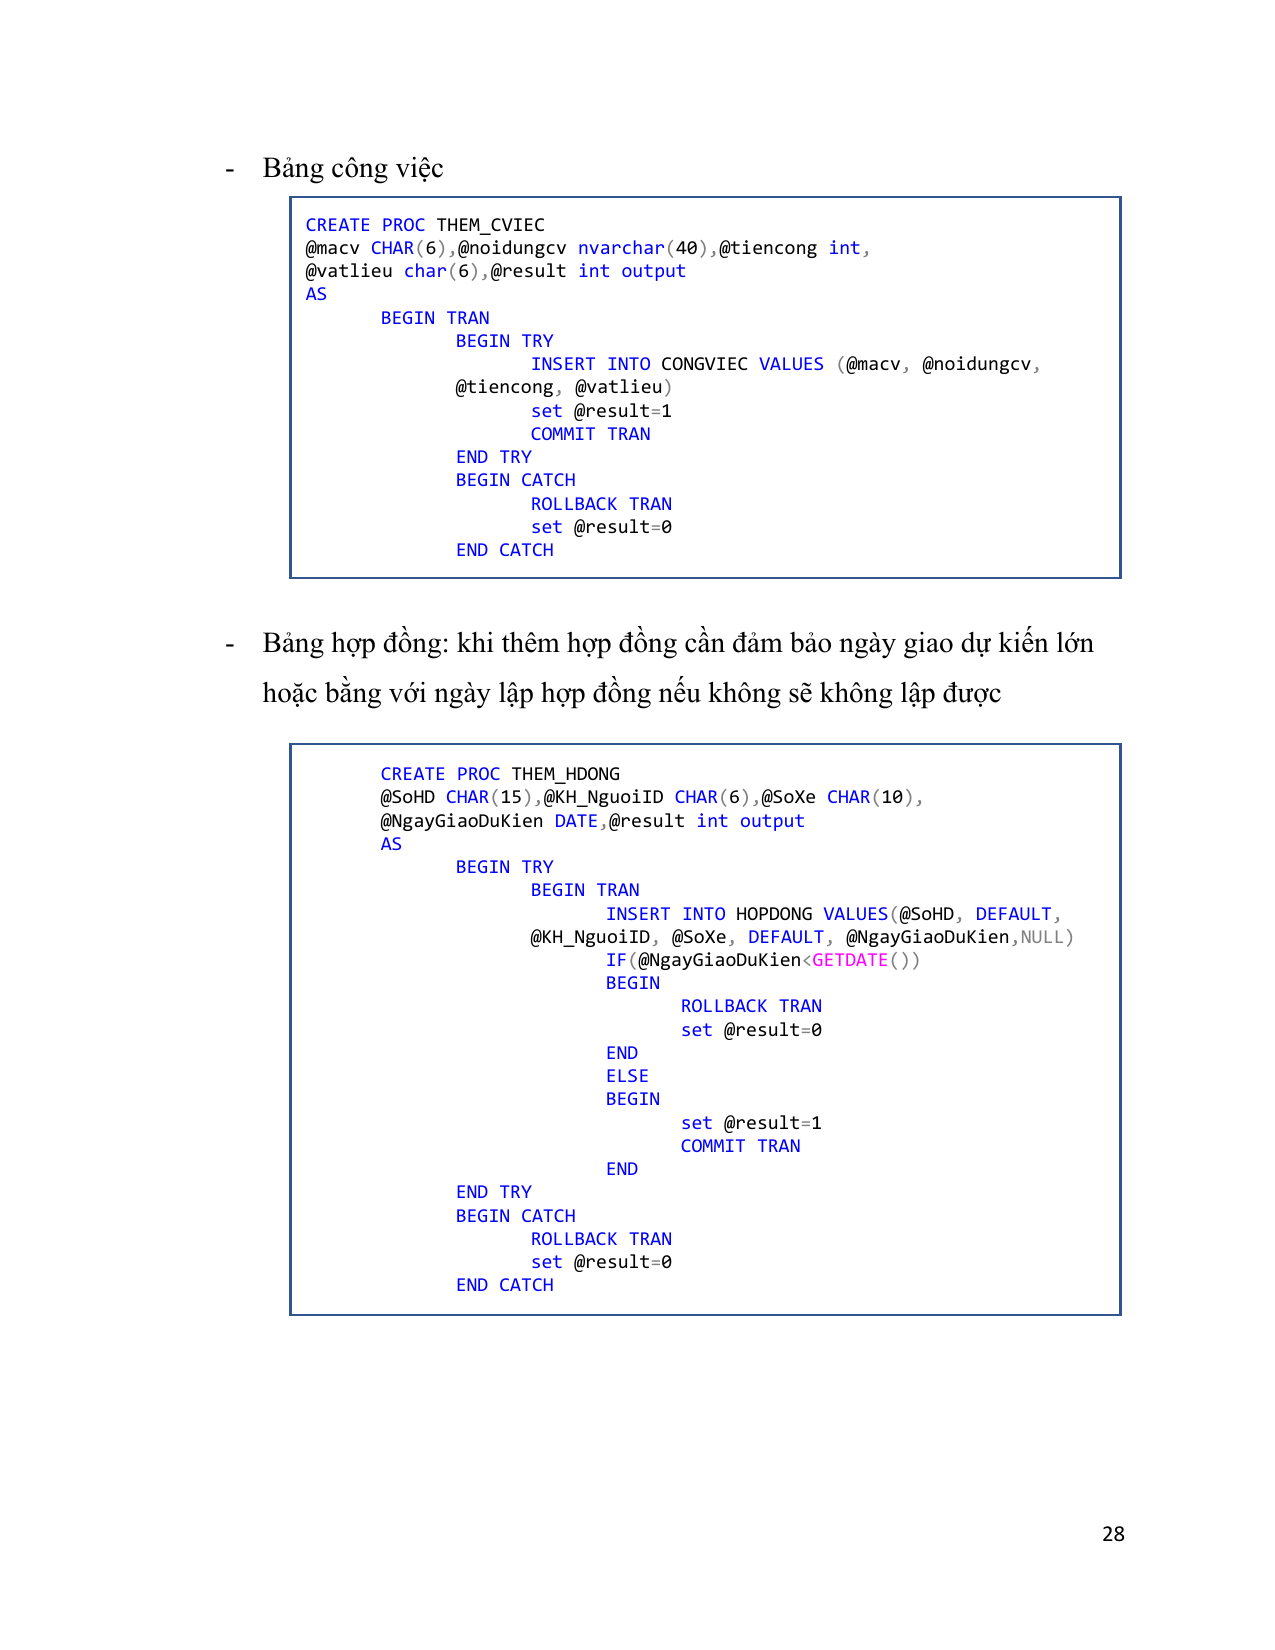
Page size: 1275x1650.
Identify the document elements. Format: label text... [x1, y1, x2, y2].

list Bảng công việc [225, 150, 1125, 183]
list Bảng hợp đồng: khi thêm hợp đồng cần đảm bảo ngày giao dự kiến lớn hoặc bằng với ngày lập hợp đồng nếu không sẽ không lập được [225, 625, 1125, 709]
